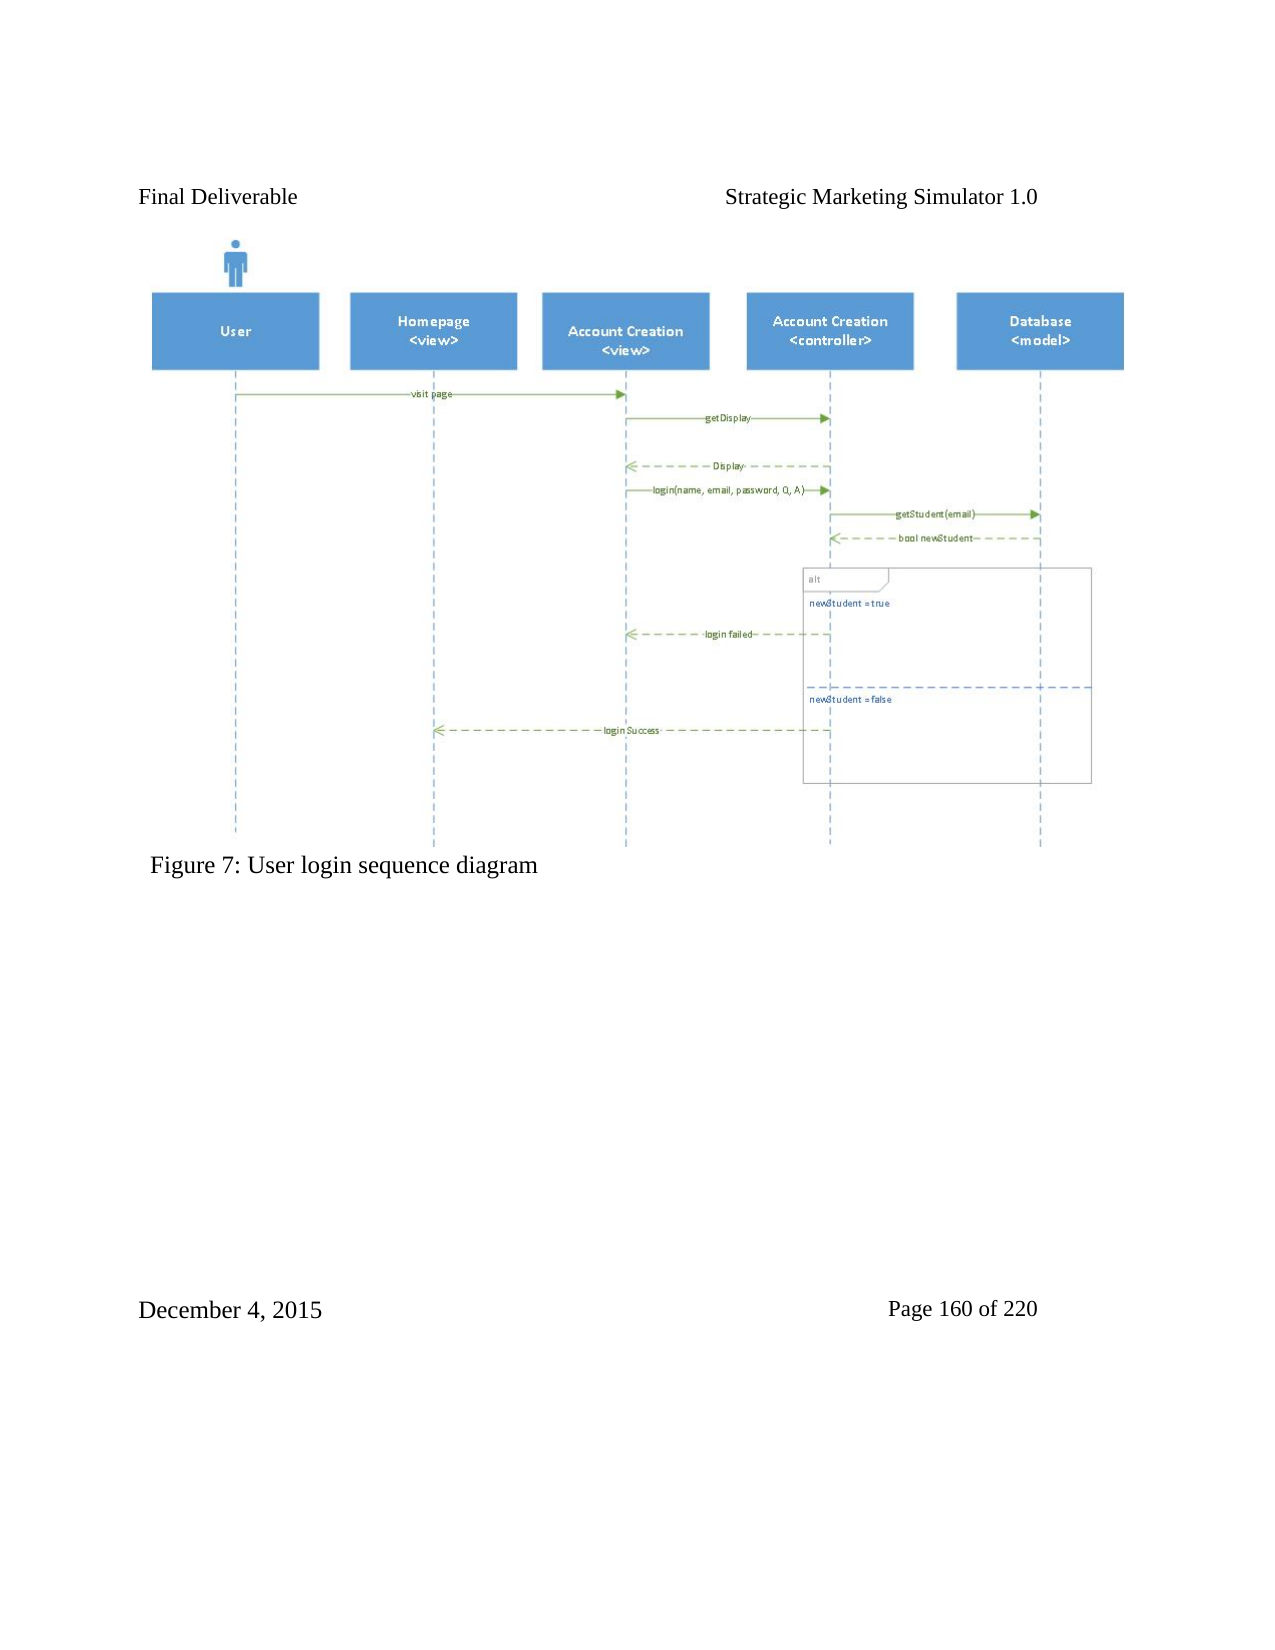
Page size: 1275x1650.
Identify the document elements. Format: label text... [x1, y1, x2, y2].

picture [150, 238, 1125, 851]
text Figure 7: User login sequence diagram [150, 851, 1125, 879]
